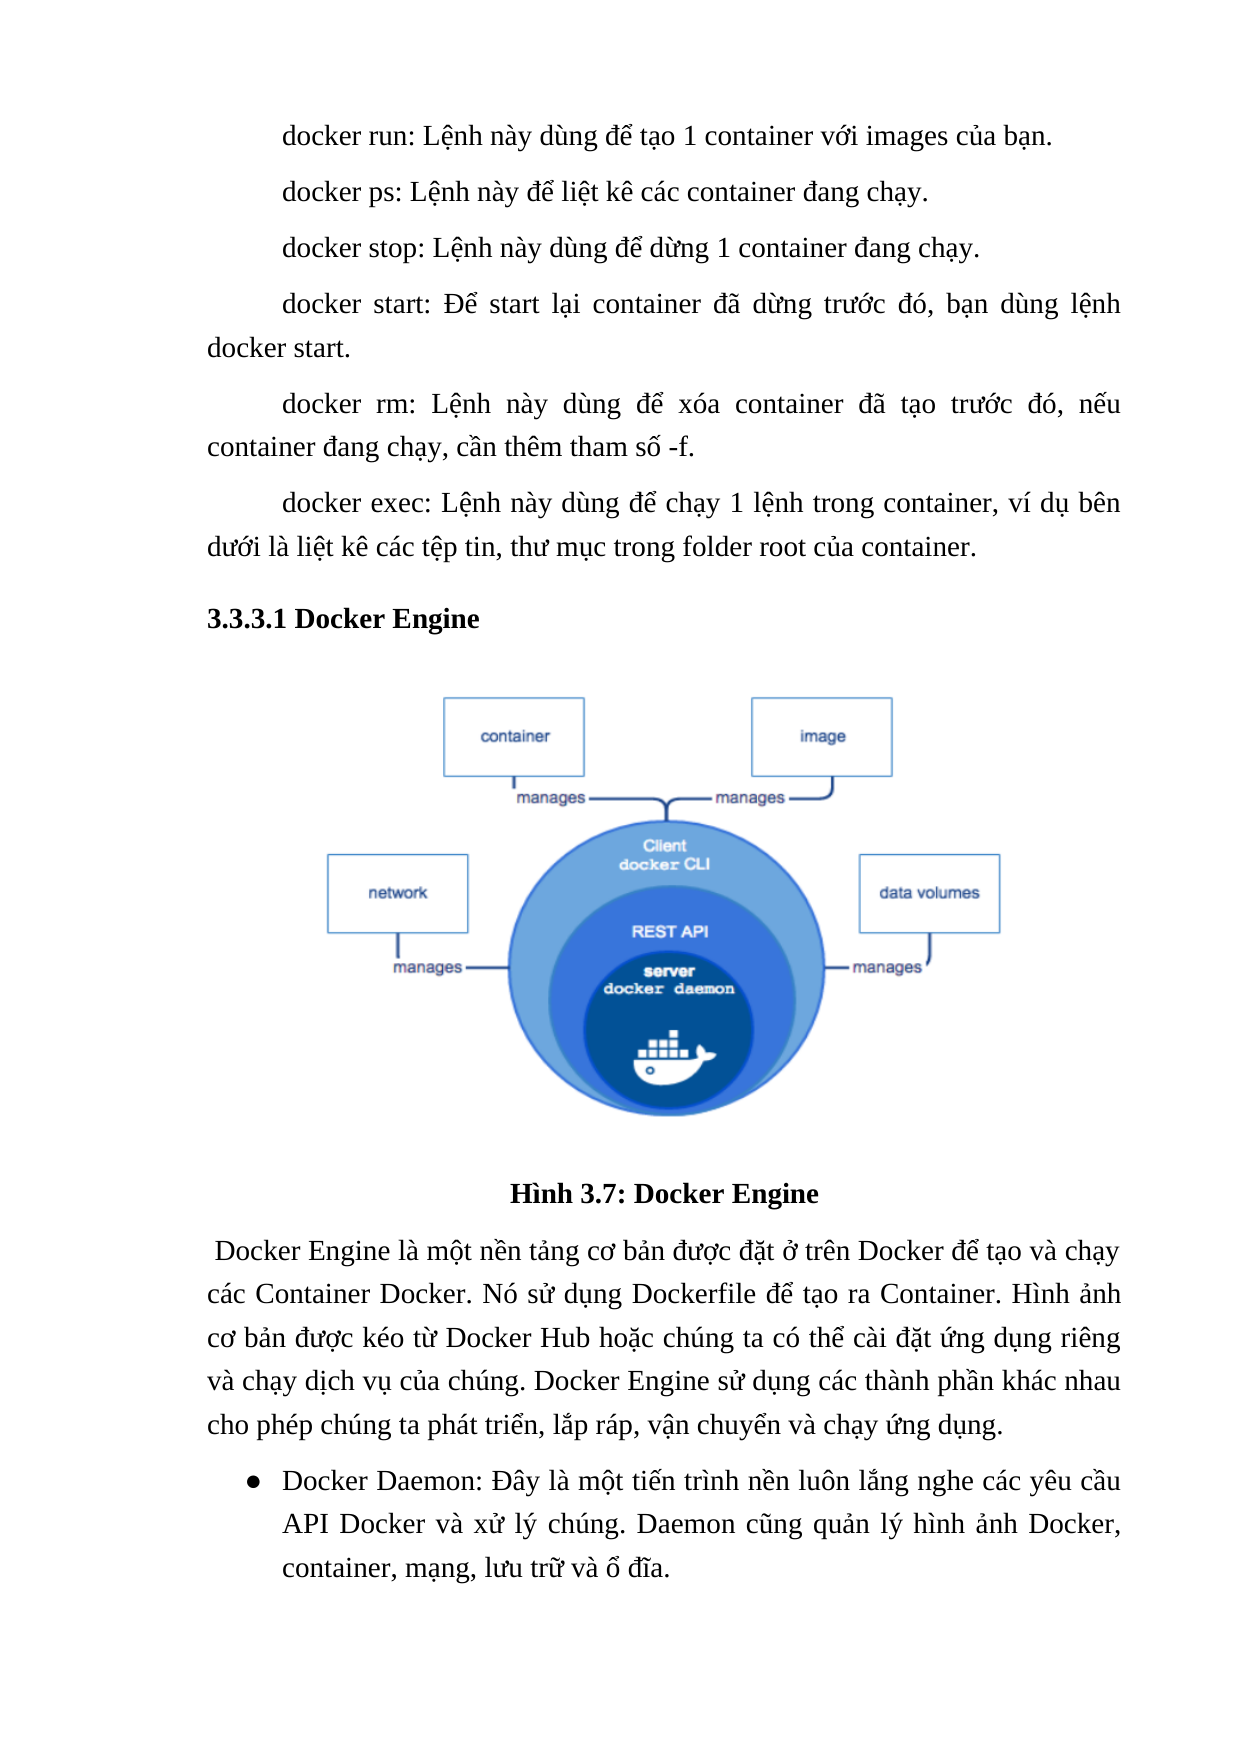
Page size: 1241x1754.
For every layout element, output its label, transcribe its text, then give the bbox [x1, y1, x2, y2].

list Docker Daemon: Đây là một tiến trình nền luôn lắng nghe các yêu cầu API Docker và xử lý chúng. Daemon cũng quản lý hình ảnh Docker, container, mạng, lưu trữ và ổ đĩa. [244, 1463, 1122, 1583]
text docker ps: Lệnh này để liệt kê các container đang chạy. [207, 174, 1122, 208]
text docker rm: Lệnh này dùng để xóa container đã tạo trước đó, nếu container đang chạy, cần thêm tham số -f. [207, 386, 1122, 463]
text docker start: Để start lại container đã dừng trước đó, bạn dùng lệnh docker start. [207, 286, 1122, 363]
subtitle 3.3.3.1 Docker Engine [207, 602, 1122, 635]
text docker stop: Lệnh này dùng để dừng 1 container đang chạy. [207, 230, 1122, 264]
text Hình 3.7: Docker Engine [207, 1177, 1122, 1210]
picture [307, 648, 1022, 1157]
text docker exec: Lệnh này dùng để chạy 1 lệnh trong container, ví dụ bên dưới là liệt kê các tệp tin, thư mục trong folder root của container. [207, 485, 1122, 562]
text docker run: Lệnh này dùng để tạo 1 container với images của bạn. [207, 118, 1122, 152]
text Docker Engine là một nền tảng cơ bản được đặt ở trên Docker để tạo và chạy các Container Docker. Nó sử dụng Dockerfile để tạo ra Container. Hình ảnh cơ bản được kéo từ Docker Hub hoặc chúng ta có thể cài đặt ứng dụng riêng và chạy dịch vụ của chúng. Docker Engine sử dụng các thành phần khác nhau cho phép chúng ta phát triển, lắp ráp, vận chuyển và chạy ứng dụng. [207, 1233, 1122, 1440]
